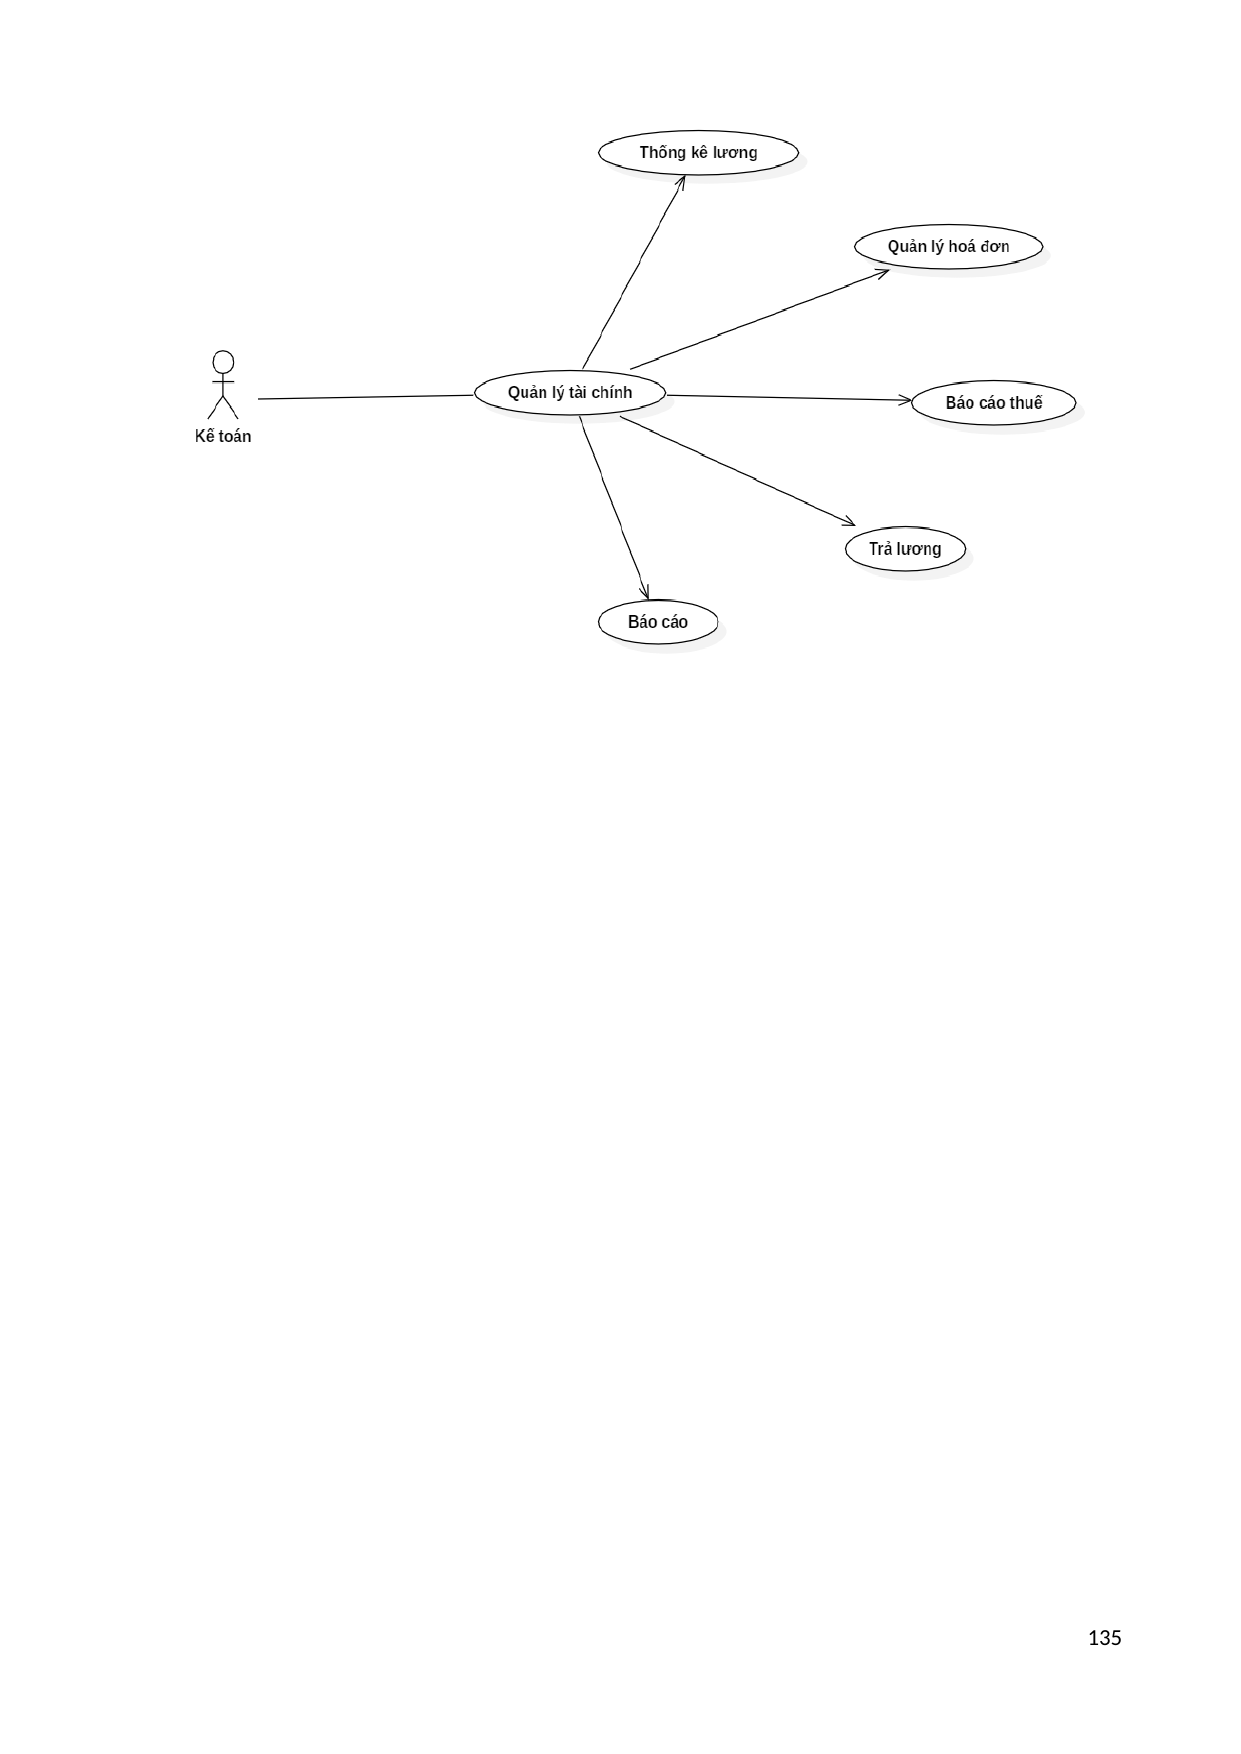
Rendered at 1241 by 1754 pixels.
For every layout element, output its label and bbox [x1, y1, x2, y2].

picture [177, 118, 1123, 697]
